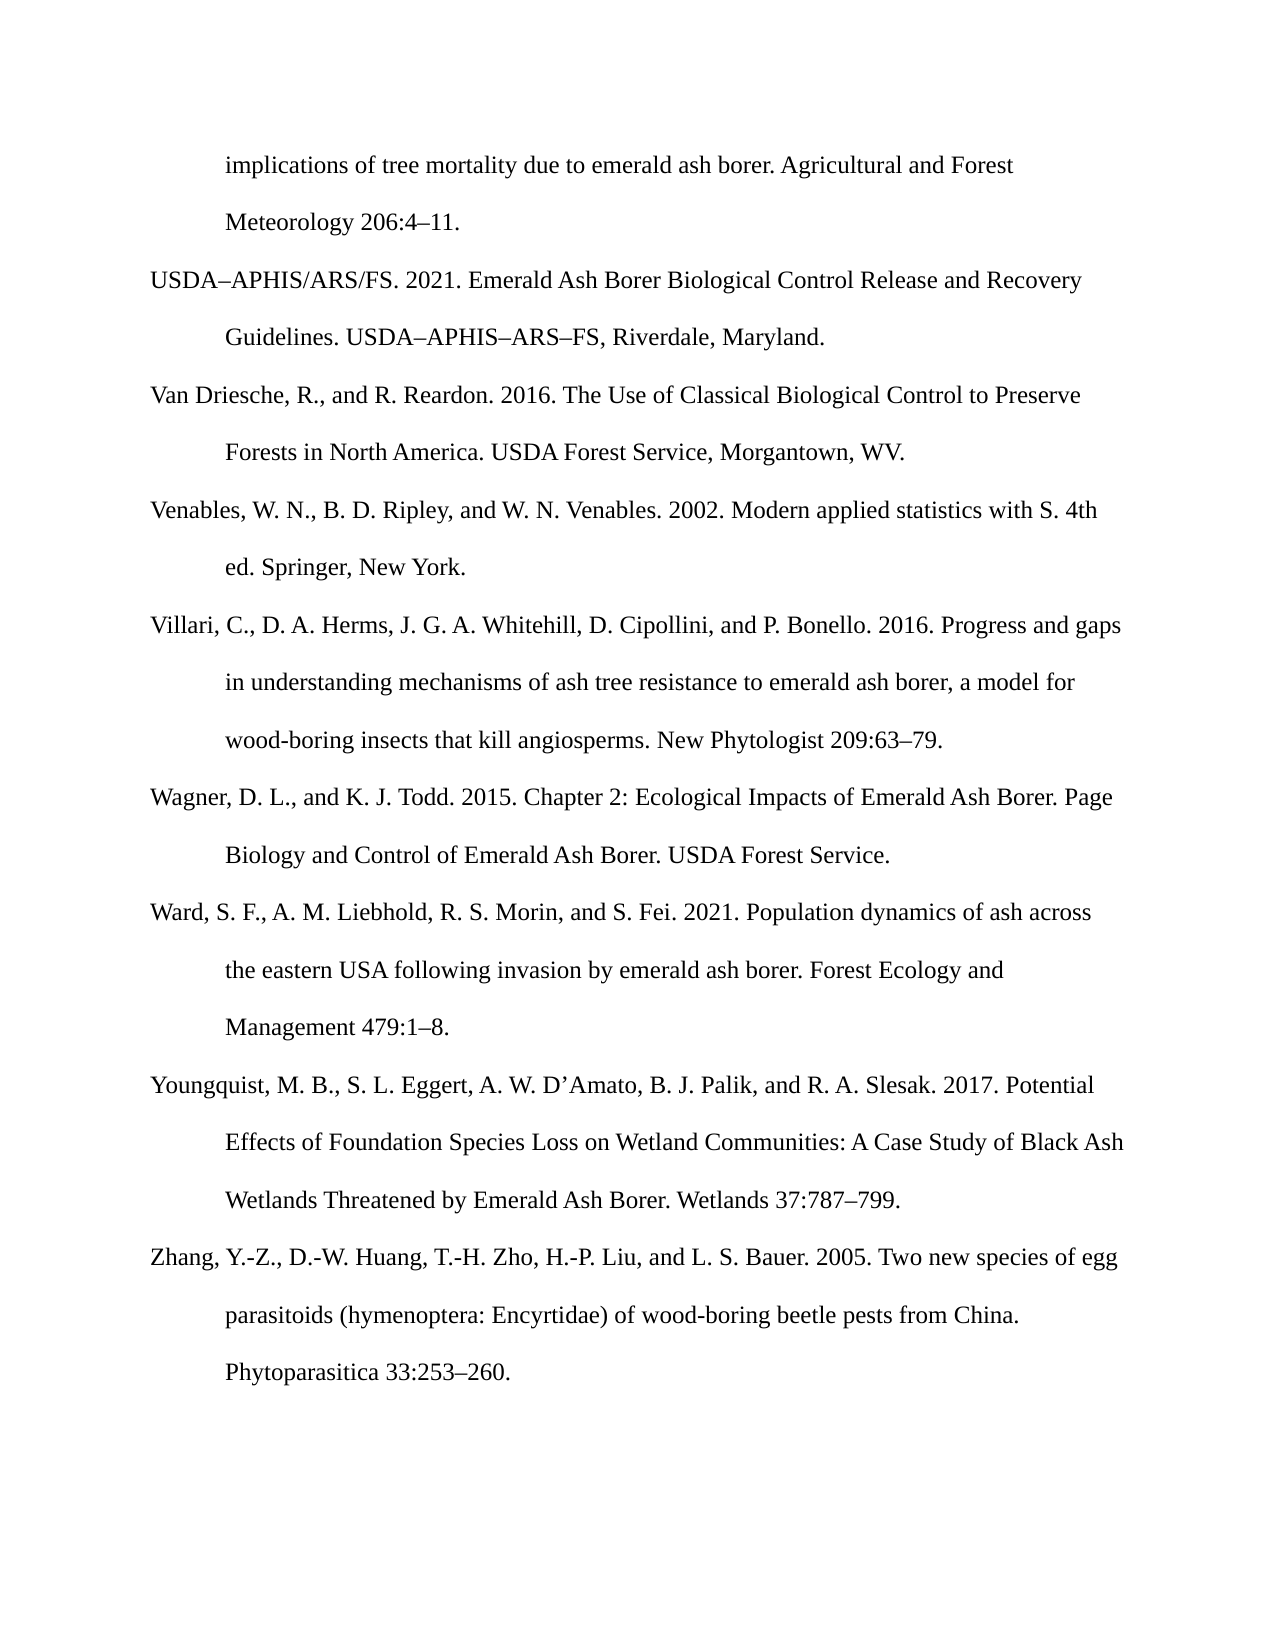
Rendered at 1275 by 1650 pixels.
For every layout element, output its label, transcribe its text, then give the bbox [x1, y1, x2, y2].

text Van Driesche, R., and R. Reardon. 2016. The Use of Classical Biological Control to Preserve Forests in North America. USDA Forest Service, Morgantown, WV. [150, 380, 1125, 466]
text Wagner, D. L., and K. J. Todd. 2015. Chapter 2: Ecological Impacts of Emerald Ash Borer. Page Biology and Control of Emerald Ash Borer. USDA Forest Service. [150, 782, 1125, 869]
text Ward, S. F., A. M. Liebhold, R. S. Morin, and S. Fei. 2021. Population dynamics of ash across the eastern USA following invasion by emerald ash borer. Forest Ecology and Management 479:1–8. [150, 897, 1125, 1041]
text Youngquist, M. B., S. L. Eggert, A. W. D’Amato, B. J. Palik, and R. A. Slesak. 2017. Potential Effects of Foundation Species Loss on Wetland Communities: A Case Study of Black Ash Wetlands Threatened by Emerald Ash Borer. Wetlands 37:787–799. [150, 1070, 1125, 1214]
text Venables, W. N., B. D. Ripley, and W. N. Venables. 2002. Modern applied statistics with S. 4th ed. Springer, New York. [150, 495, 1125, 581]
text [150, 150, 1125, 236]
text USDA–APHIS/ARS/FS. 2021. Emerald Ash Borer Biological Control Release and Recovery Guidelines. USDA–APHIS–ARS–FS, Riverdale, Maryland. [150, 265, 1125, 351]
text Zhang, Y.-Z., D.-W. Huang, T.-H. Zho, H.-P. Liu, and L. S. Bauer. 2005. Two new species of egg parasitoids (hymenoptera: Encyrtidae) of wood-boring beetle pests from China. Phytoparasitica 33:253–260. [150, 1242, 1125, 1386]
text Villari, C., D. A. Herms, J. G. A. Whitehill, D. Cipollini, and P. Bonello. 2016. Progress and gaps in understanding mechanisms of ash tree resistance to emerald ash borer, a model for wood‐boring insects that kill angiosperms. New Phytologist 209:63–79. [150, 610, 1125, 754]
